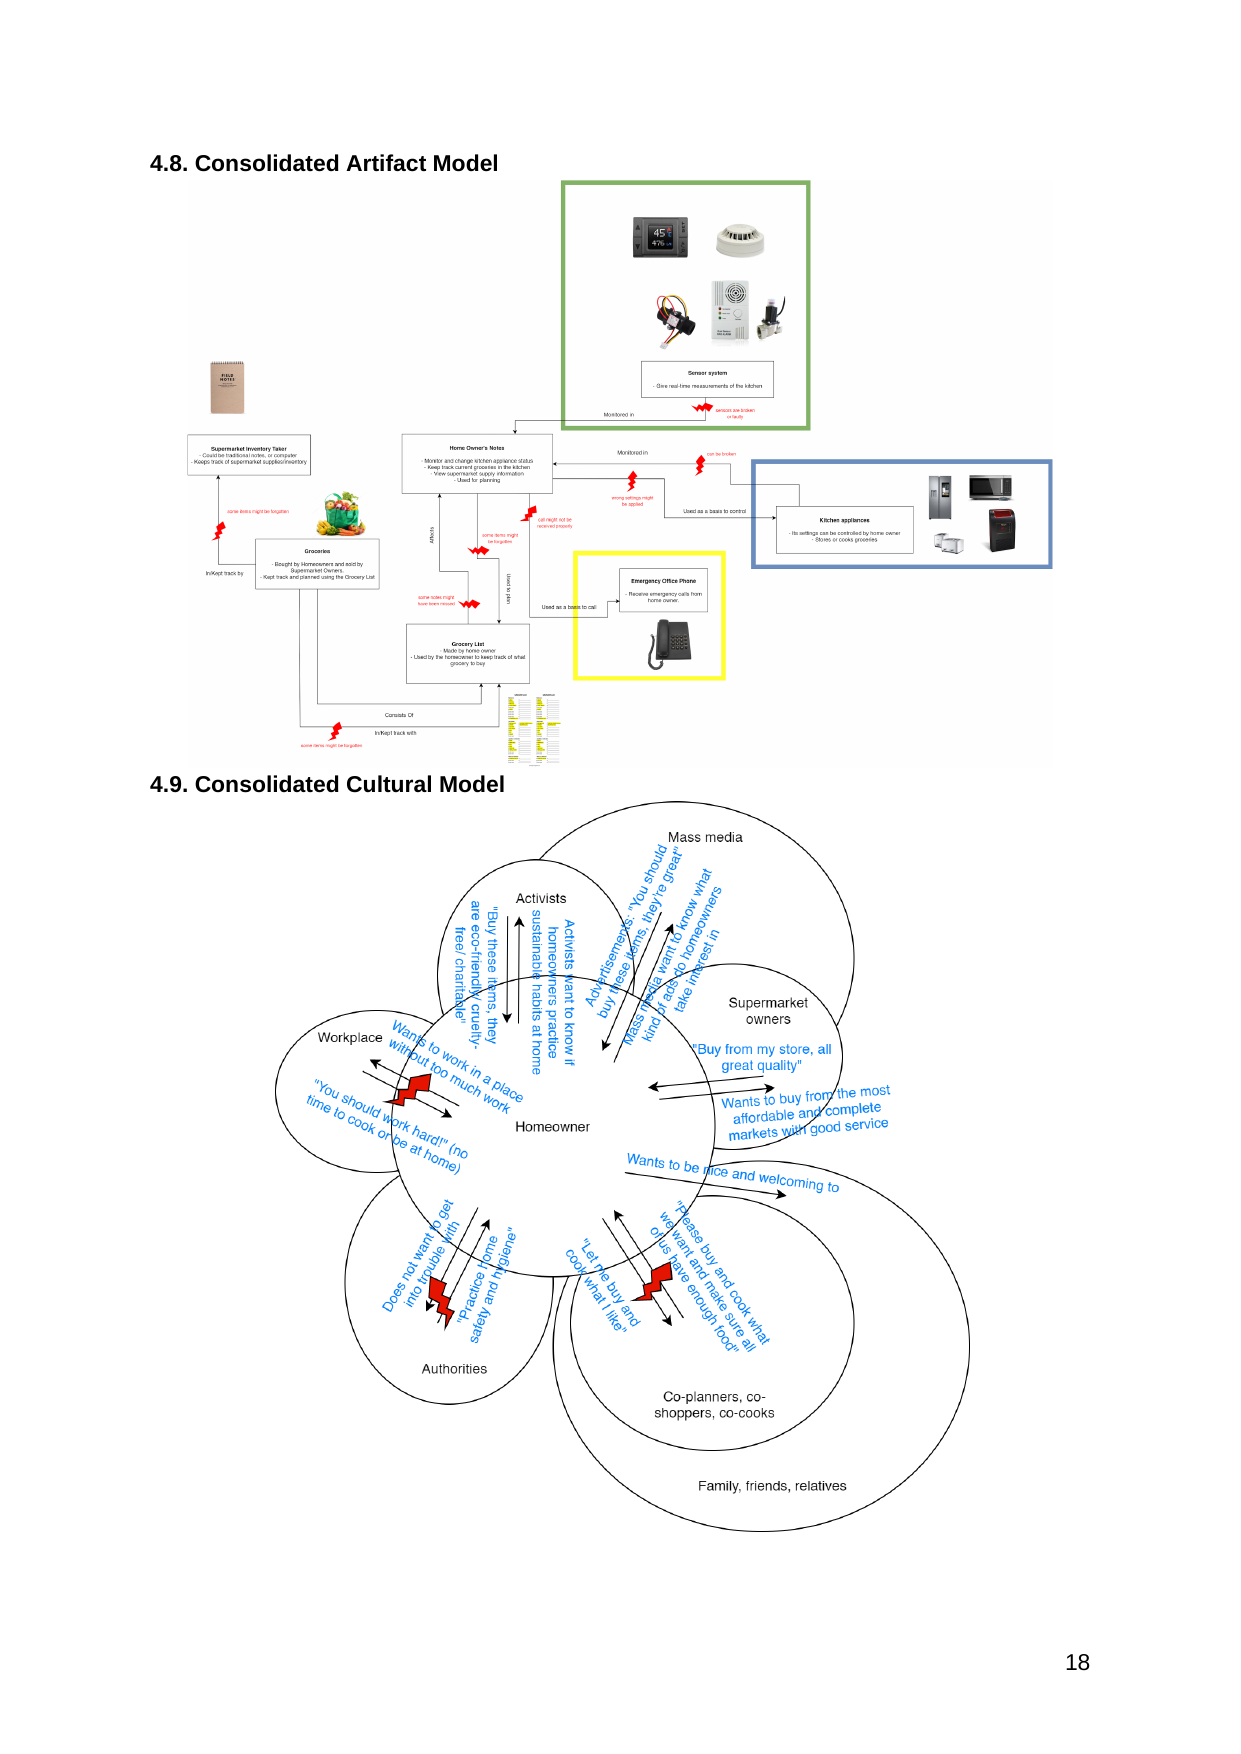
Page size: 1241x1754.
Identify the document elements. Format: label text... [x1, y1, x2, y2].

subtitle 4.9. Consolidated Cultural Model [150, 771, 1090, 798]
picture [269, 801, 971, 1532]
picture [187, 180, 1053, 768]
subtitle 4.8. Consolidated Artifact Model [150, 150, 1090, 176]
